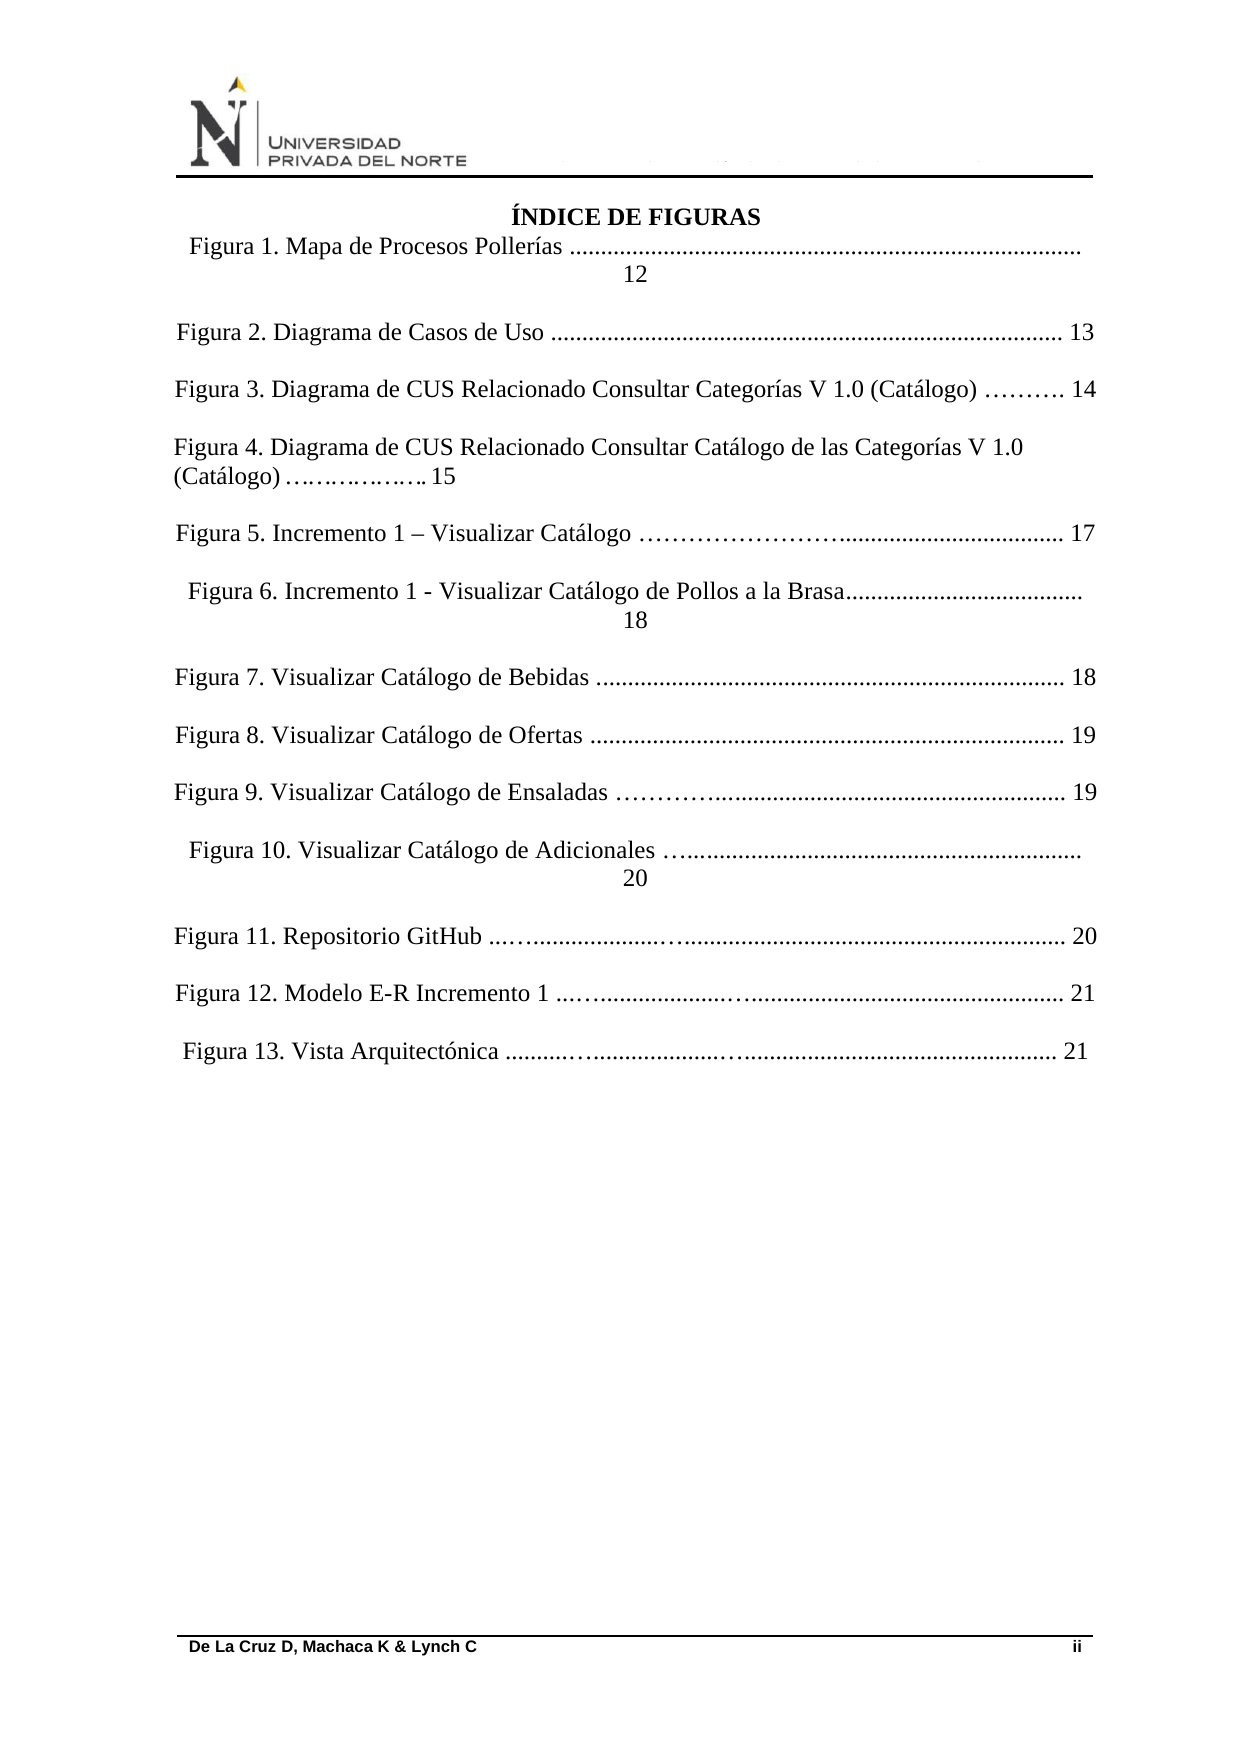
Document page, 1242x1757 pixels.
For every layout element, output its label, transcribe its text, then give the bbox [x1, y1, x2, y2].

text Figura 9. Visualizar Catálogo de Ensaladas …………........................................................ 19 [173, 777, 1097, 806]
text ÍNDICE DE FIGURAS [506, 202, 765, 231]
text Figura 2. Diagrama de Casos de Uso .................................................................................. 13 [173, 317, 1097, 346]
picture [188, 73, 469, 169]
text Figura 1. Mapa de Procesos Pollerías .................................................................................. 12 [173, 231, 1097, 288]
text Figura 10. Visualizar Catálogo de Adicionales …............................................................... 20 [173, 835, 1097, 892]
text Figura 7. Visualizar Catálogo de Bebidas ........................................................................... 18 [173, 662, 1097, 691]
text Figura 5. Incremento 1 – Visualizar Catálogo …………………….................................... 17 [173, 518, 1097, 547]
text Figura 8. Visualizar Catálogo de Ofertas ............................................................................ 19 [173, 720, 1097, 748]
text Figura 11. Repositorio GitHub ...…....................…............................................................. 20 [173, 921, 1097, 950]
text Figura 12. Modelo E-R Incremento 1 ...…....................….................................................. 21 [173, 978, 1097, 1007]
text Figura 13. Vista Arquitectónica ..........…....................….................................................. 21 [173, 1036, 1097, 1065]
text Figura 3. Diagrama de CUS Relacionado Consultar Categorías V 1.0 (Catálogo) ………. 14 [173, 374, 1097, 403]
text Figura 6. Incremento 1 - Visualizar Catálogo de Pollos a la Brasa...................................... 18 [173, 576, 1097, 633]
text Figura 4. Diagrama de CUS Relacionado Consultar Catálogo de las Categorías V 1.0 (Catálogo) ………………. 15 [173, 432, 1097, 489]
